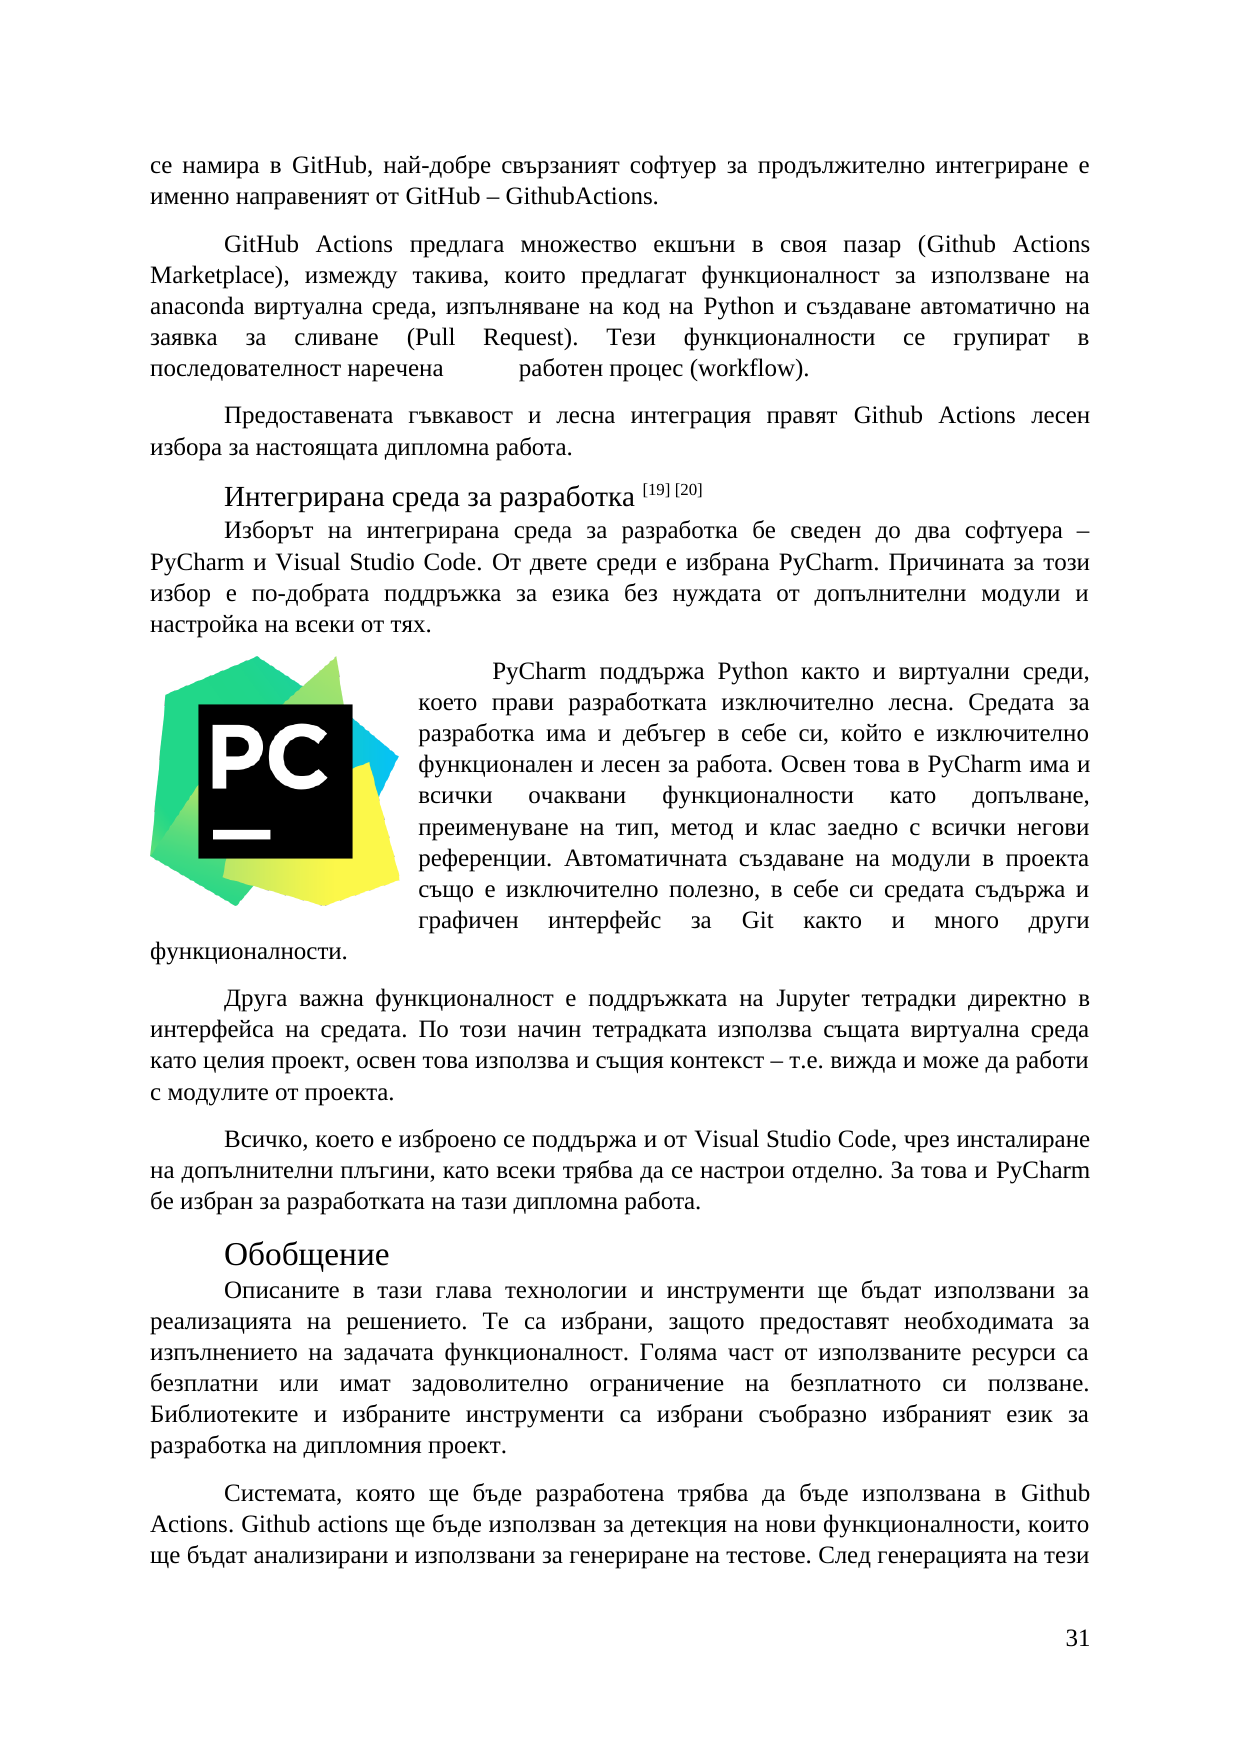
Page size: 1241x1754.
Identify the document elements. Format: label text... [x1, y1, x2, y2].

text Предоставената гъвкавост и лесна интеграция правят Github Actions лесен избора за настоящата дипломна работа. [150, 401, 1090, 460]
text PyCharm поддържа Python както и виртуални среди, което прави разработката изключително лесна. Средата за разработка има и дебъгер в себе си, който е изключително функционален и лесен за работа. Освен това в PyCharm има и всички очаквани функционалности като допълване, преименуване на тип, метод и клас заедно с всички негови референции. Автоматичната създаване на модули в проекта също е изключително полезно, в себе си средата съдържа и графичен интерфейс за Git както и много други функционалности. [150, 656, 1090, 964]
text Описаните в тази глава технологии и инструменти ще бъдат използвани за реализацията на решението. Те са избрани, защото предоставят необходимата за изпълнението на задачата функционалност. Голяма част от използваните ресурси са безплатни или имат задоволително ограничение на безплатното си ползване. Библиотеките и избраните инструменти са избрани съобразно избраният език за разработка на дипломния проект. [150, 1275, 1090, 1459]
subtitle Интегрирана среда за разработка [19] [20] [150, 479, 1090, 513]
text Всичко, което е изброено се поддържа и от Visual Studio Code, чрез инсталиране на допълнителни плъгини, като всеки трябва да се настрои отделно. За това и PyCharm бе избран за разработката на тази дипломна работа. [150, 1124, 1090, 1215]
text GitHub Actions предлага множество екшъни в своя пазар (Github Actions Marketplace), измежду такива, които предлагат функционалност за използване на anaconda виртуална среда, изпълняване на код на Python и създаване автоматично на заявка за сливане (Pull Request). Тези функционалности се групират в последователност наречена работен процес (workflow). [150, 229, 1090, 382]
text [150, 1478, 1090, 1569]
subtitle Обобщение [150, 1234, 1090, 1272]
text Друга важна функционалност е поддръжката на Jupyter тетрадки директно в интерфейса на средата. По този начин тетрадката използва същата виртуална среда като целия проект, освен това използва и същия контекст – т.е. вижда и може да работи с модулите от проекта. [150, 983, 1090, 1105]
text Изборът на интегрирана среда за разработка бе сведен до два софтуера – PyCharm и Visual Studio Code. От двете среди е избрана PyCharm. Причината за този избор е по-добрата поддръжка за езика без нуждата от допълнителни модули и настройка на всеки от тях. [150, 516, 1090, 637]
picture [150, 656, 400, 906]
